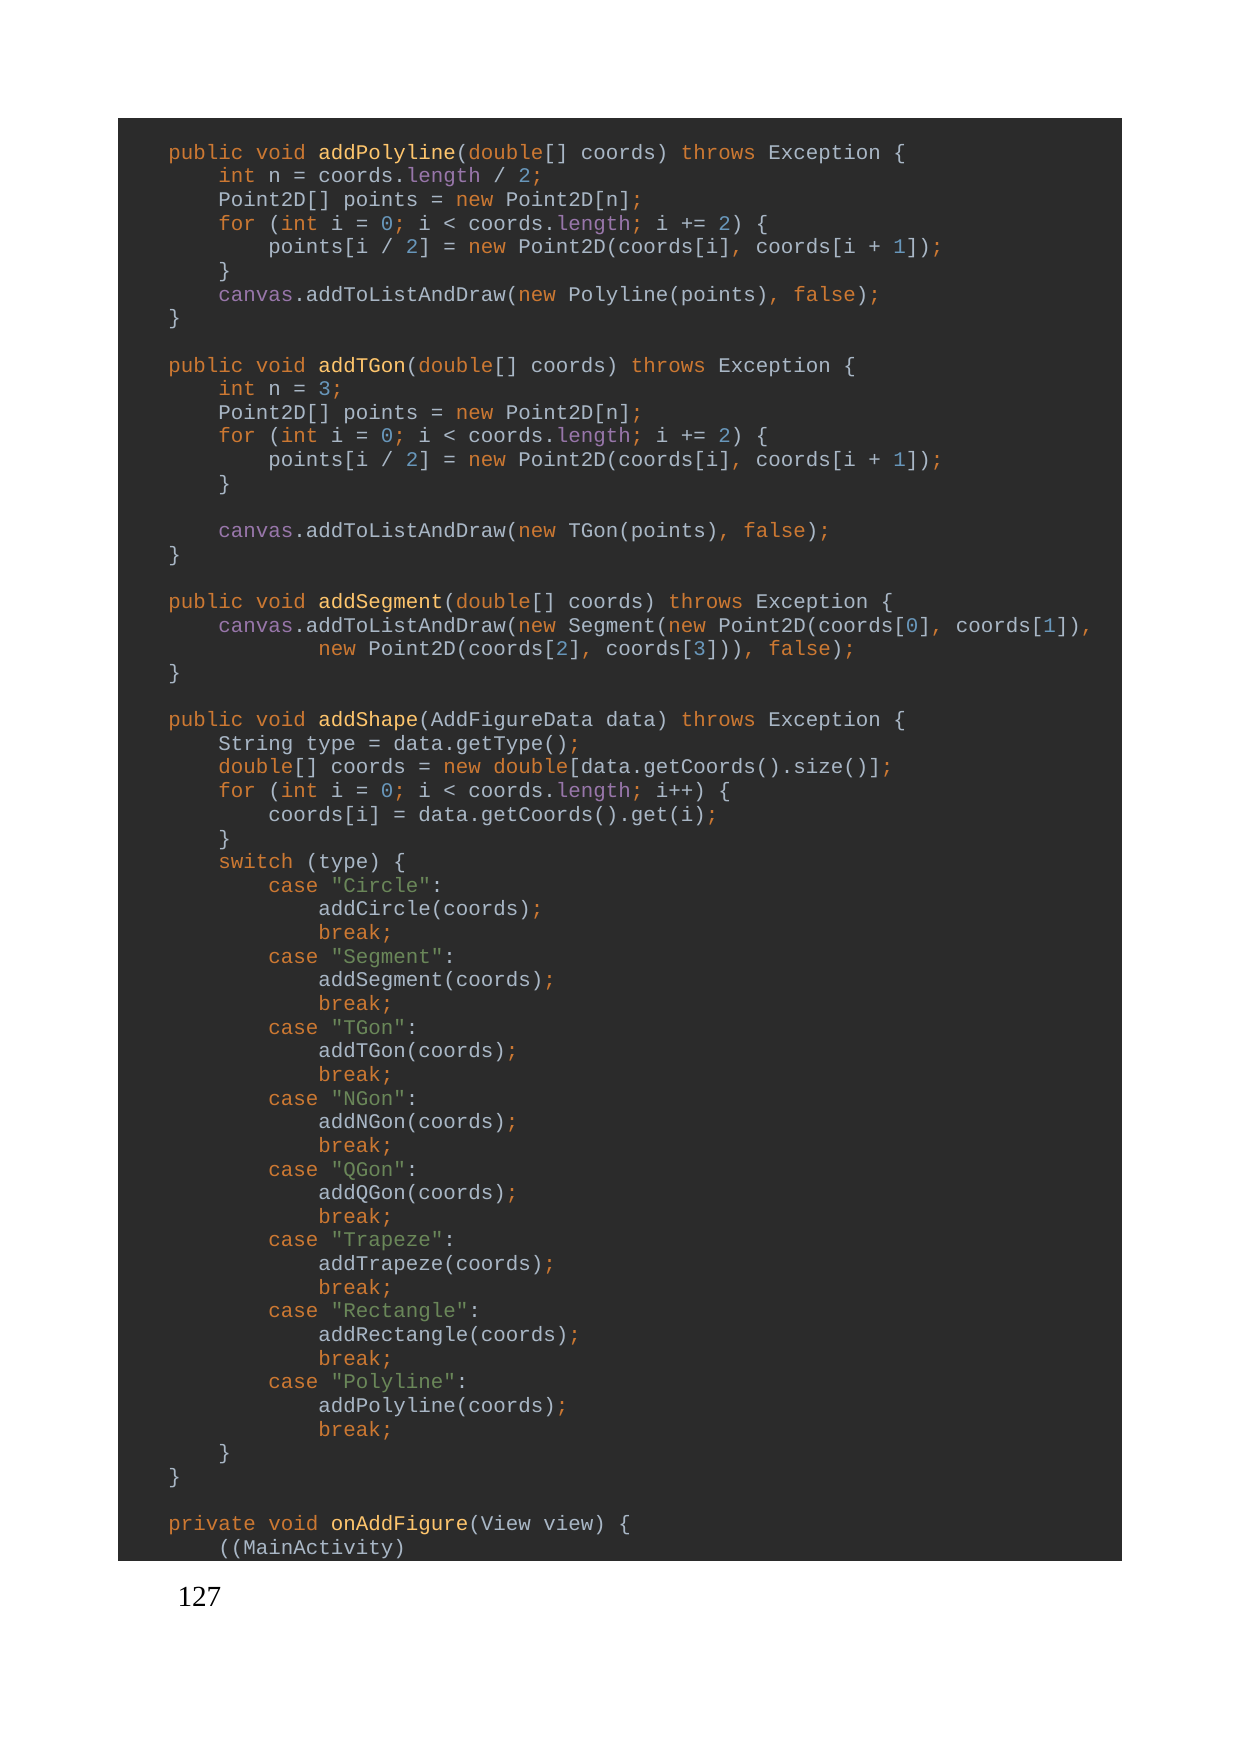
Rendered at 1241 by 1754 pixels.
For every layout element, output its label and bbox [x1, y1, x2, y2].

text [118, 118, 1122, 1561]
